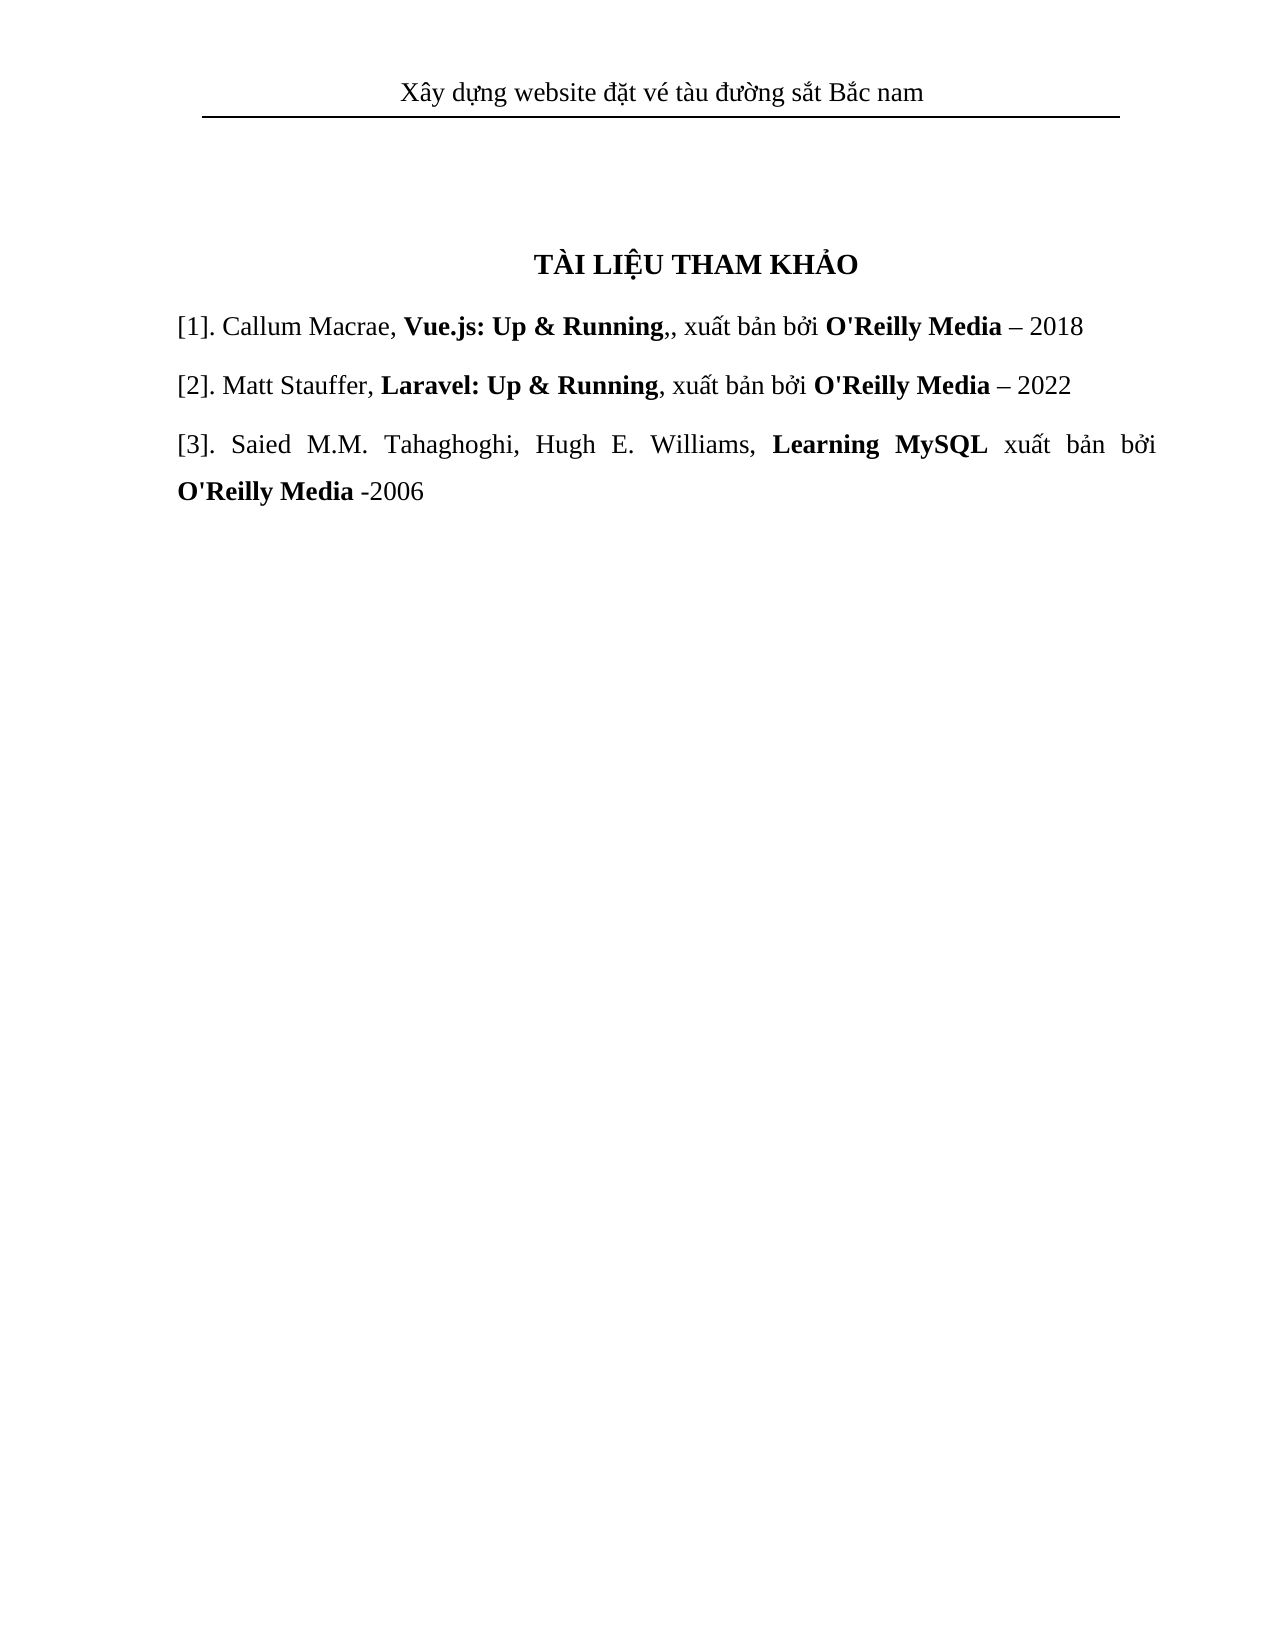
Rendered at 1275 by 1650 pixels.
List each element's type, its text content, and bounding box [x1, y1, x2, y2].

text [3]. Saied M.M. Tahaghoghi, Hugh E. Williams, Learning MySQL xuất bản bởi O'Reilly Media -2006 [177, 428, 1156, 506]
text TÀI LIỆU THAM KHẢO [177, 247, 1156, 280]
text [1]. Callum Macrae, Vue.js: Up & Running,, xuất bản bởi O'Reilly Media – 2018 [390, 310, 1156, 341]
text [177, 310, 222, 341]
text [2]. Matt Stauffer, Laravel: Up & Running, xuất bản bởi O'Reilly Media – 2022 [177, 369, 1156, 400]
